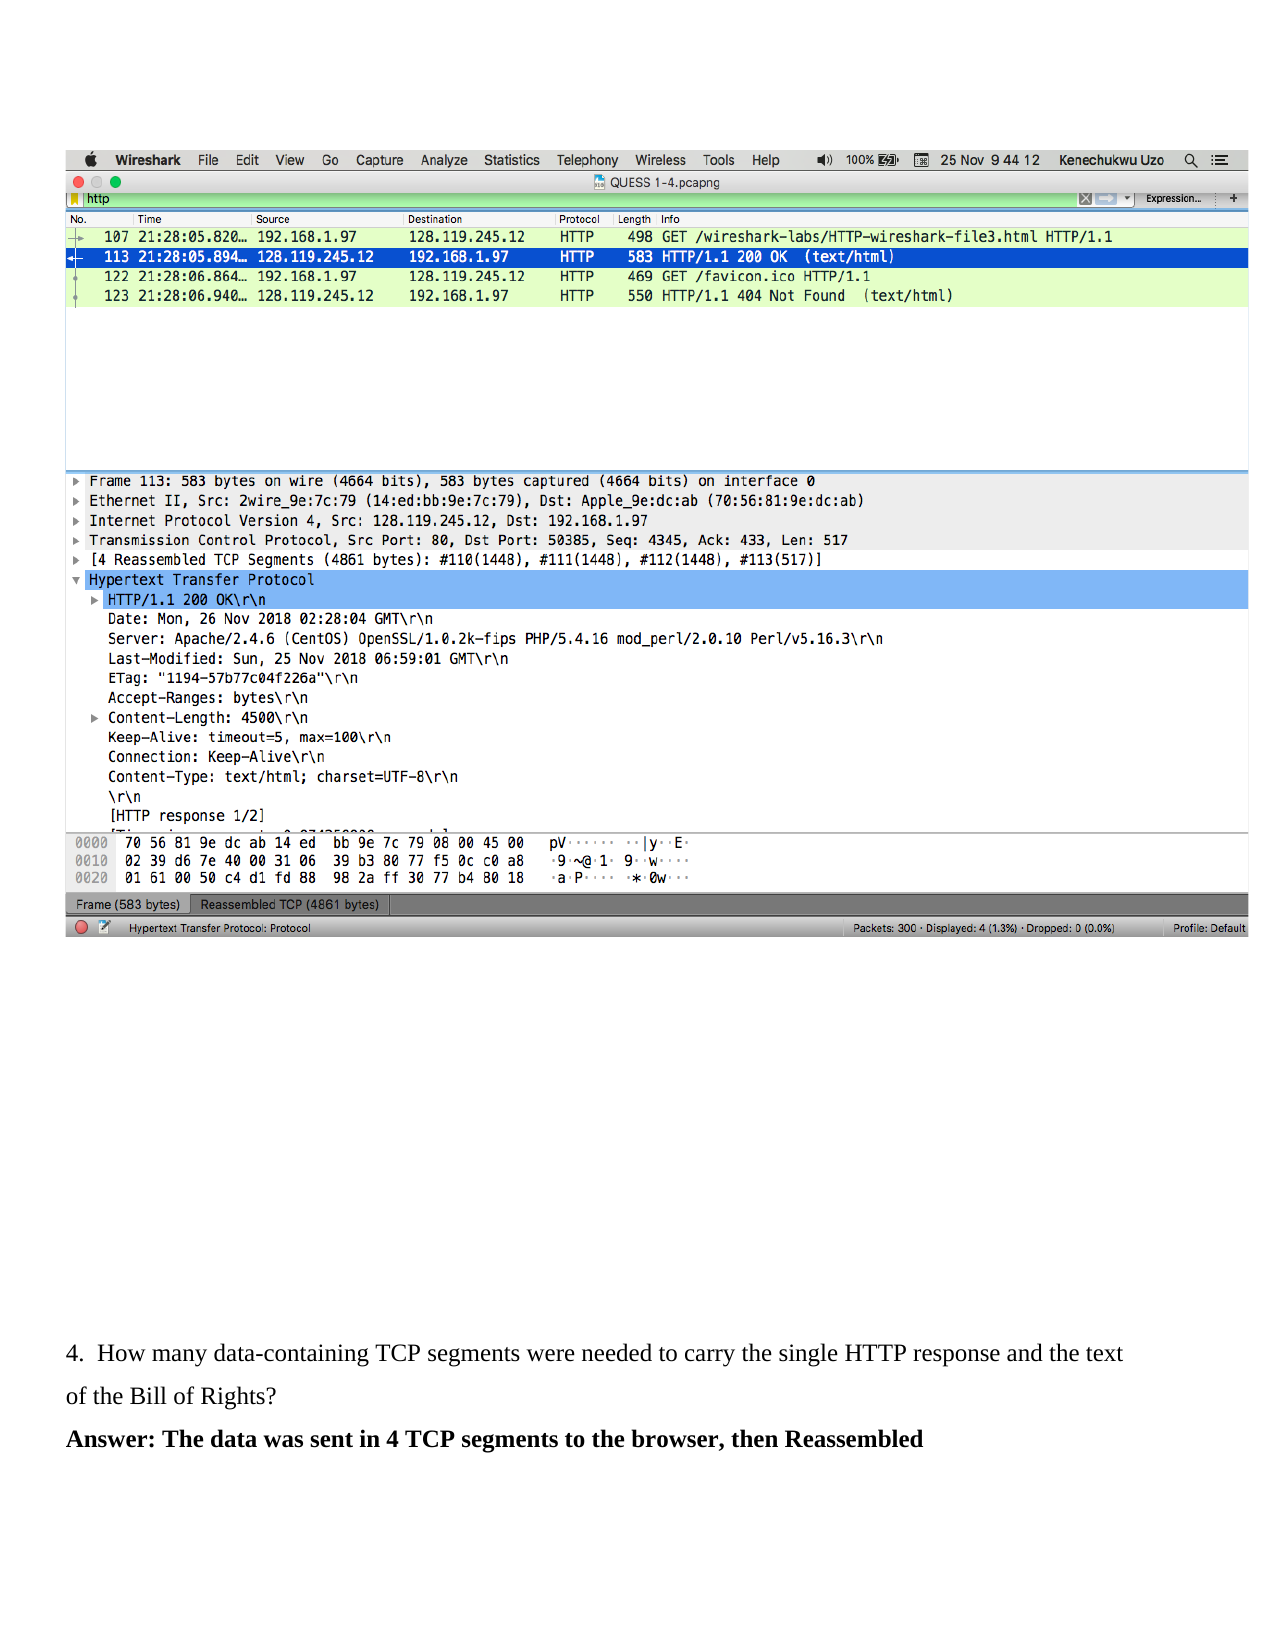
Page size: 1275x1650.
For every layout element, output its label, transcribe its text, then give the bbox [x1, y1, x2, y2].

text Answer: The data was sent in 4 TCP segments to the browser, then Reassembled [66, 1424, 1125, 1453]
text 4. How many data-containing TCP segments were needed to carry the single HTTP response and the text of the Bill of Rights? [66, 1338, 1125, 1410]
picture [65, 150, 1249, 937]
